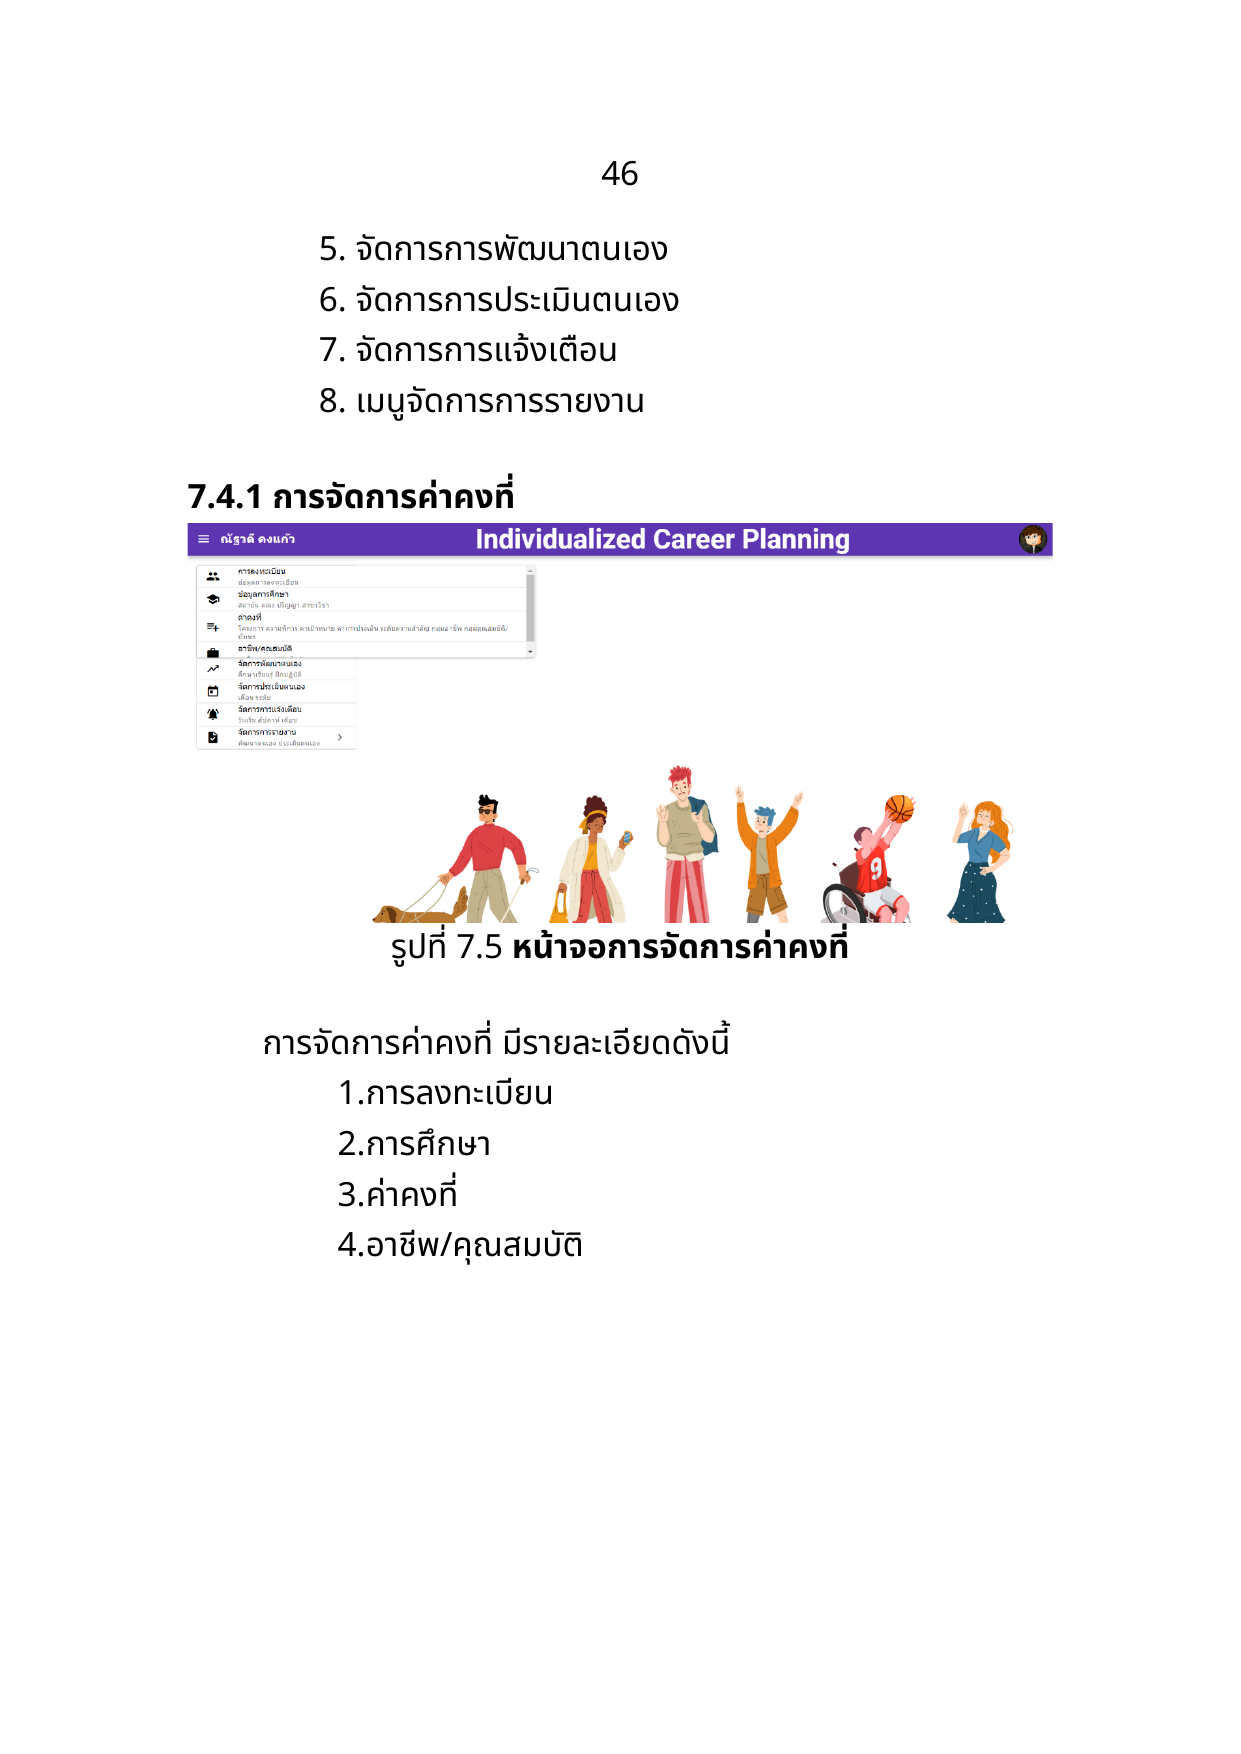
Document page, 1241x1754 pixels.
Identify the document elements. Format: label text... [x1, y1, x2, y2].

picture [187, 523, 1053, 923]
text 2.การศึกษา [187, 1120, 1053, 1170]
text 3.ค่าคงที่ [187, 1170, 1053, 1221]
text 7.4.1 การจัดการค่าคงที่ [187, 473, 1053, 523]
text 5. จัดการการพัฒนาตนเอง [244, 225, 1053, 276]
text การจัดการค่าคงที่ มีรายละเอียดดังนี้ [187, 1019, 1053, 1069]
text 6. จัดการการประเมินตนเอง [187, 276, 1053, 326]
text 1.การลงทะเบียน [187, 1069, 1053, 1120]
text 4.อาชีพ/คุณสมบัติ [187, 1221, 1053, 1272]
text 7. จัดการการแจ้งเตือน [187, 326, 1053, 377]
text 8. เมนูจัดการการรายงาน [187, 377, 1053, 427]
text รูปที่ 7.5 หน้าจอการจัดการค่าคงที่ [187, 923, 1053, 973]
